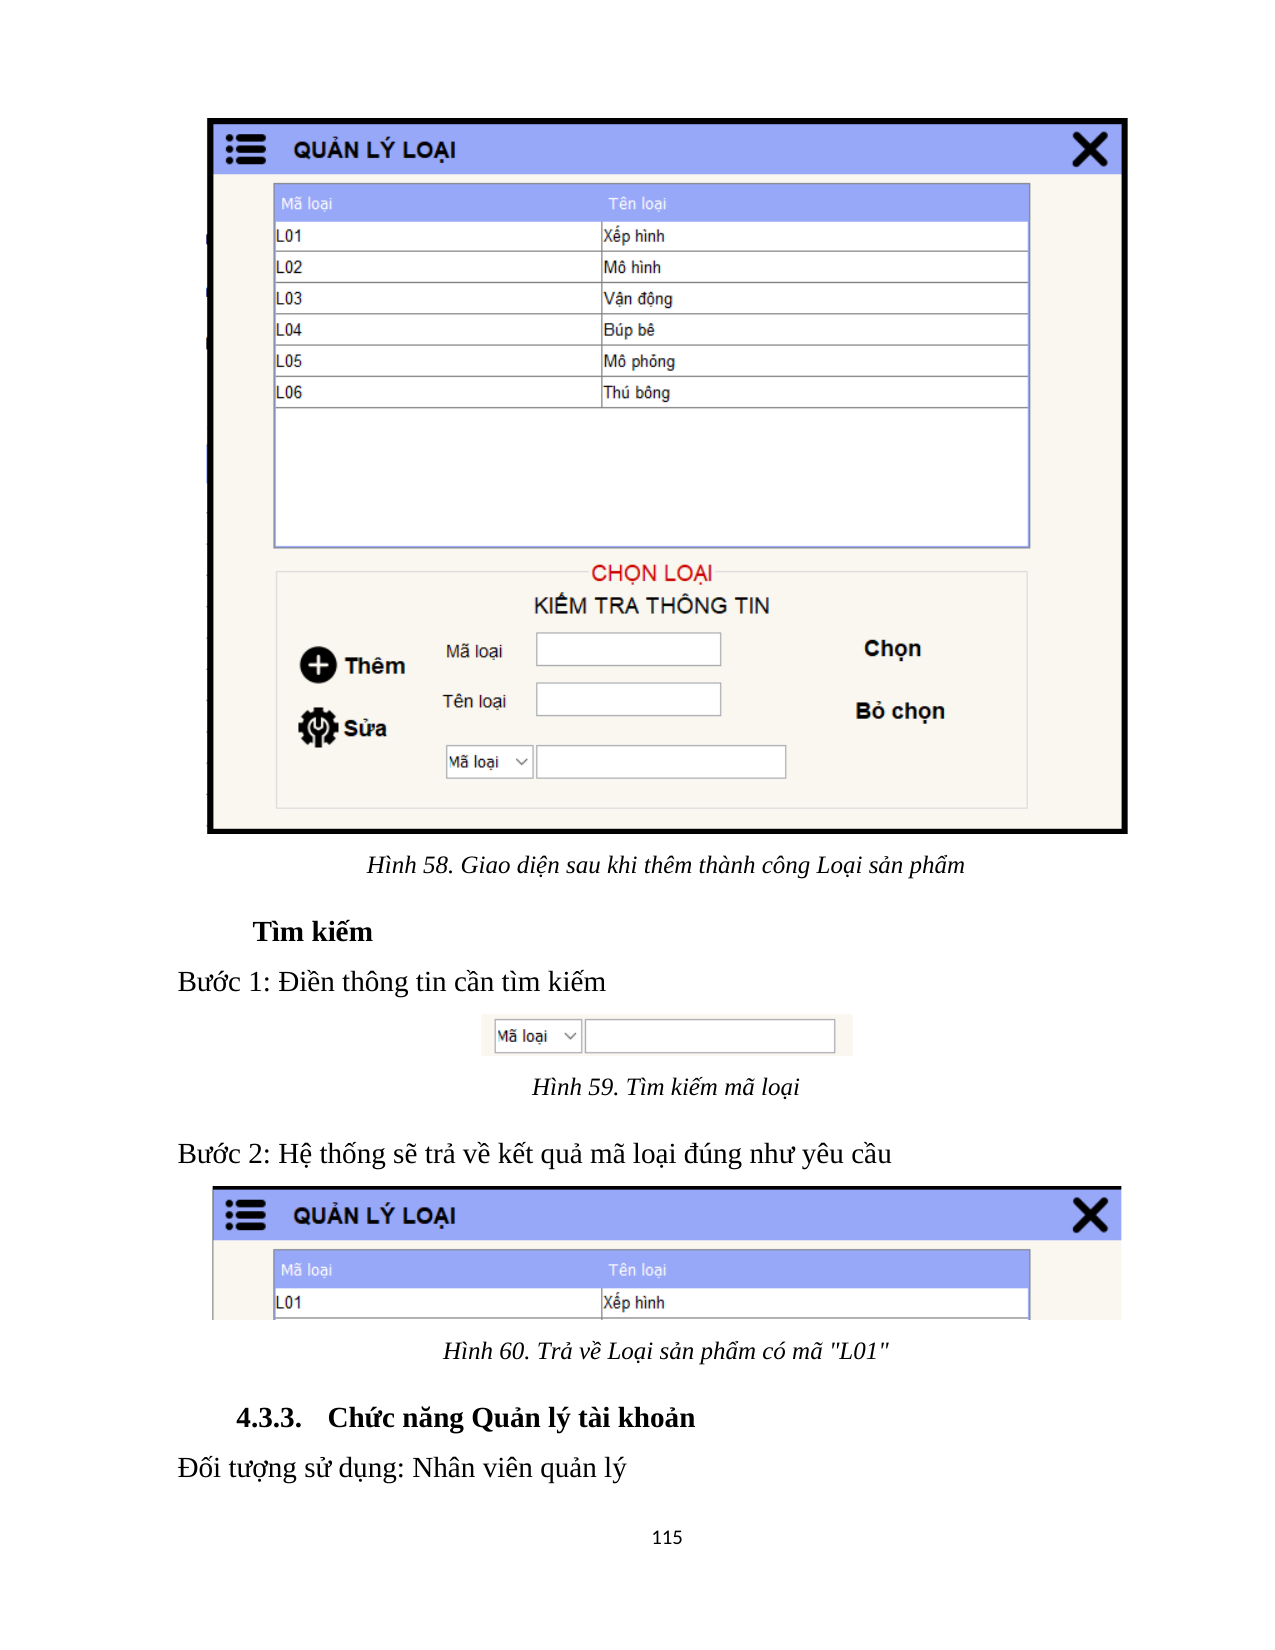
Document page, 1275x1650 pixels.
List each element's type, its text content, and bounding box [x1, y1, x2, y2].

text Bước 1: Điền thông tin cần tìm kiếm [177, 964, 1157, 998]
picture [206, 118, 1128, 834]
picture [212, 1186, 1122, 1320]
picture [481, 1014, 853, 1056]
text Bước 2: Hệ thống sẽ trả về kết quả mã loại đúng như yêu cầu [177, 1136, 1157, 1170]
text Tìm kiếm [252, 914, 1157, 947]
text Đối tượng sử dụng: Nhân viên quản lý [177, 1450, 1157, 1484]
list Chức năng Quản lý tài khoản [177, 1400, 1157, 1433]
